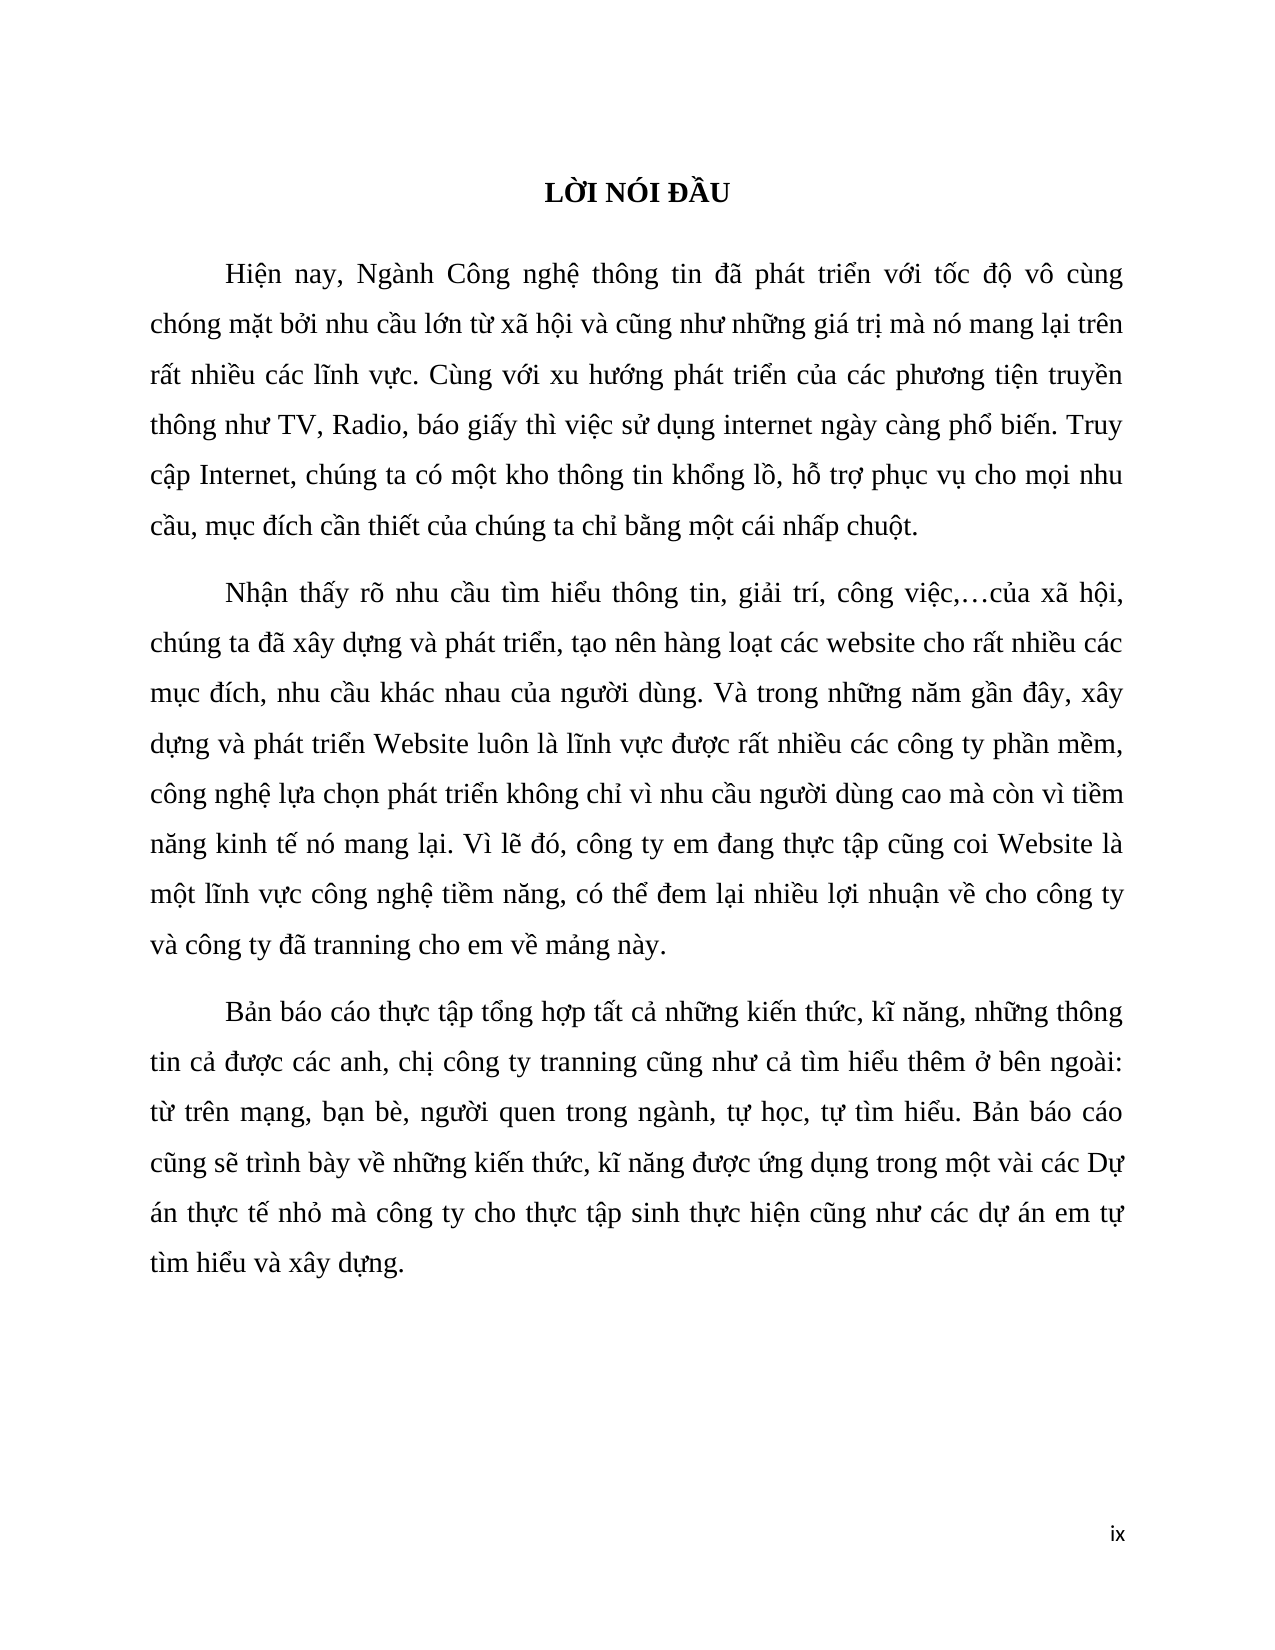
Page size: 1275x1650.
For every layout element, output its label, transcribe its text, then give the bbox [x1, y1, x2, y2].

subtitle LỜI NÓI ĐẦU [150, 175, 1125, 208]
text Nhận thấy rõ nhu cầu tìm hiểu thông tin, giải trí, công việc,…của xã hội, chúng ta đã xây dựng và phát triển, tạo nên hàng loạt các website cho rất nhiều các mục đích, nhu cầu khác nhau của người dùng. Và trong những năm gần đây, xây dựng và phát triển Website luôn là lĩnh vực được rất nhiều các công ty phần mềm, công nghệ lựa chọn phát triển không chỉ vì nhu cầu người dùng cao mà còn vì tiềm năng kinh tế nó mang lại. Vì lẽ đó, công ty em đang thực tập cũng coi Website là một lĩnh vực công nghệ tiềm năng, có thể đem lại nhiều lợi nhuận về cho công ty và công ty đã tranning cho em về mảng này. [150, 575, 1125, 961]
text Bản báo cáo thực tập tổng hợp tất cả những kiến thức, kĩ năng, những thông tin cả được các anh, chị công ty tranning cũng như cả tìm hiểu thêm ở bên ngoài: từ trên mạng, bạn bè, người quen trong ngành, tự học, tự tìm hiểu. Bản báo cáo cũng sẽ trình bày về những kiến thức, kĩ năng được ứng dụng trong một vài các Dự án thực tế nhỏ mà công ty cho thực tập sinh thực hiện cũng như các dự án em tự tìm hiểu và xây dựng. [150, 994, 1125, 1279]
text Hiện nay, Ngành Công nghệ thông tin đã phát triển với tốc độ vô cùng chóng mặt bởi nhu cầu lớn từ xã hội và cũng như những giá trị mà nó mang lại trên rất nhiều các lĩnh vực. Cùng với xu hướng phát triển của các phương tiện truyền thông như TV, Radio, báo giấy thì việc sử dụng internet ngày càng phổ biến. Truy cập Internet, chúng ta có một kho thông tin khổng lồ, hỗ trợ phục vụ cho mọi nhu cầu, mục đích cần thiết của chúng ta chỉ bằng một cái nhấp chuột. [150, 256, 1125, 541]
